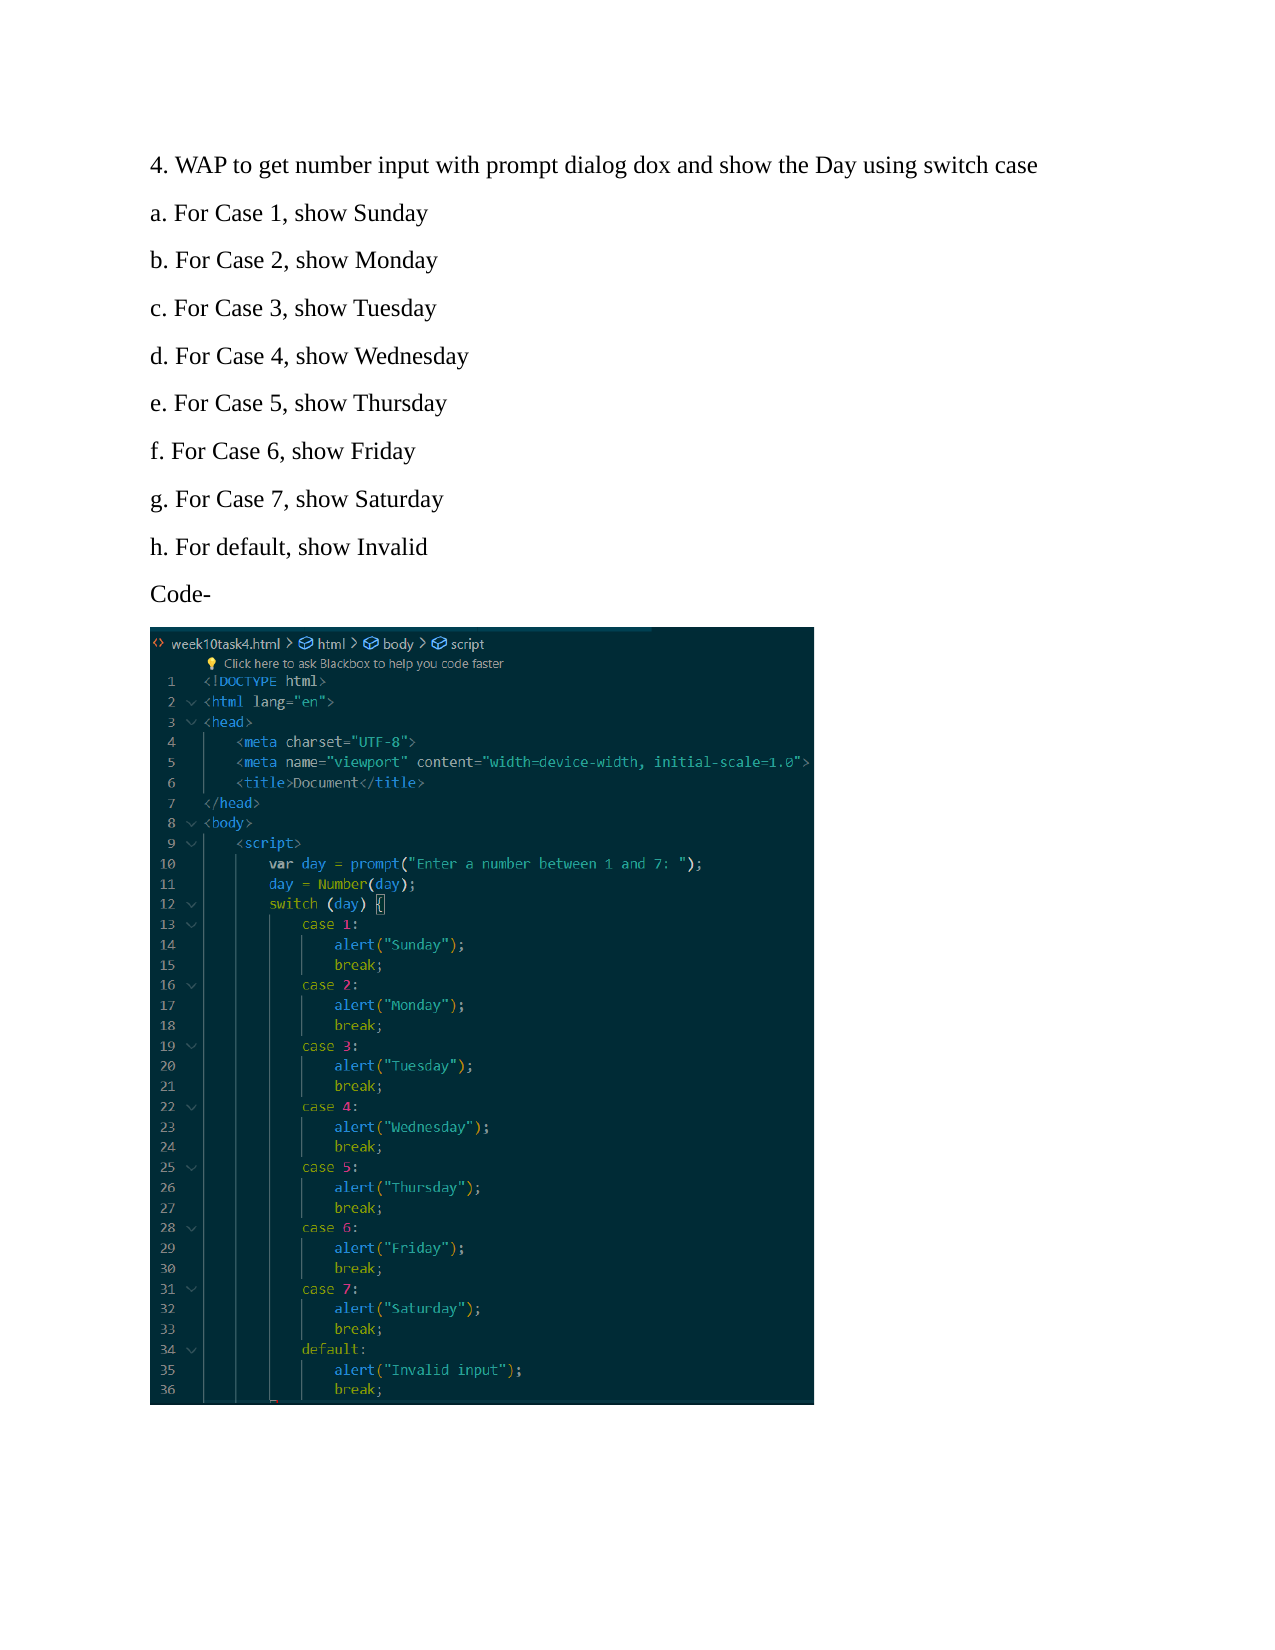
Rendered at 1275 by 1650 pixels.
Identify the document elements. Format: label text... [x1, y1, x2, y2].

picture [303, 679, 310, 685]
picture [365, 1141, 372, 1151]
text e. For Case 5, show Thursday [150, 388, 1125, 417]
text 4. WAP to get number input with prompt dialog dox and show the Day using switch case [150, 150, 1125, 179]
text g. For Case 7, show Saturday [150, 484, 1125, 513]
picture [365, 1324, 372, 1333]
picture [377, 895, 384, 914]
picture [365, 960, 372, 969]
picture [365, 1203, 372, 1212]
picture [245, 760, 254, 766]
text d. For Case 4, show Wednesday [150, 341, 1125, 369]
picture [233, 817, 238, 827]
text Code- [150, 579, 1125, 608]
picture [365, 1263, 372, 1272]
picture [319, 880, 325, 888]
text h. For default, show Invalid [150, 532, 1125, 560]
text f. For Case 6, show Friday [150, 436, 1125, 465]
picture [365, 1081, 372, 1090]
text b. For Case 2, show Monday [150, 245, 1125, 274]
picture [245, 740, 254, 746]
text a. For Case 1, show Sunday [150, 198, 1125, 226]
picture [332, 882, 345, 888]
picture [365, 1020, 372, 1029]
text c. For Case 3, show Tuesday [150, 293, 1125, 322]
picture [208, 658, 215, 669]
picture [303, 760, 312, 766]
picture [150, 1401, 815, 1405]
picture [365, 1384, 372, 1393]
